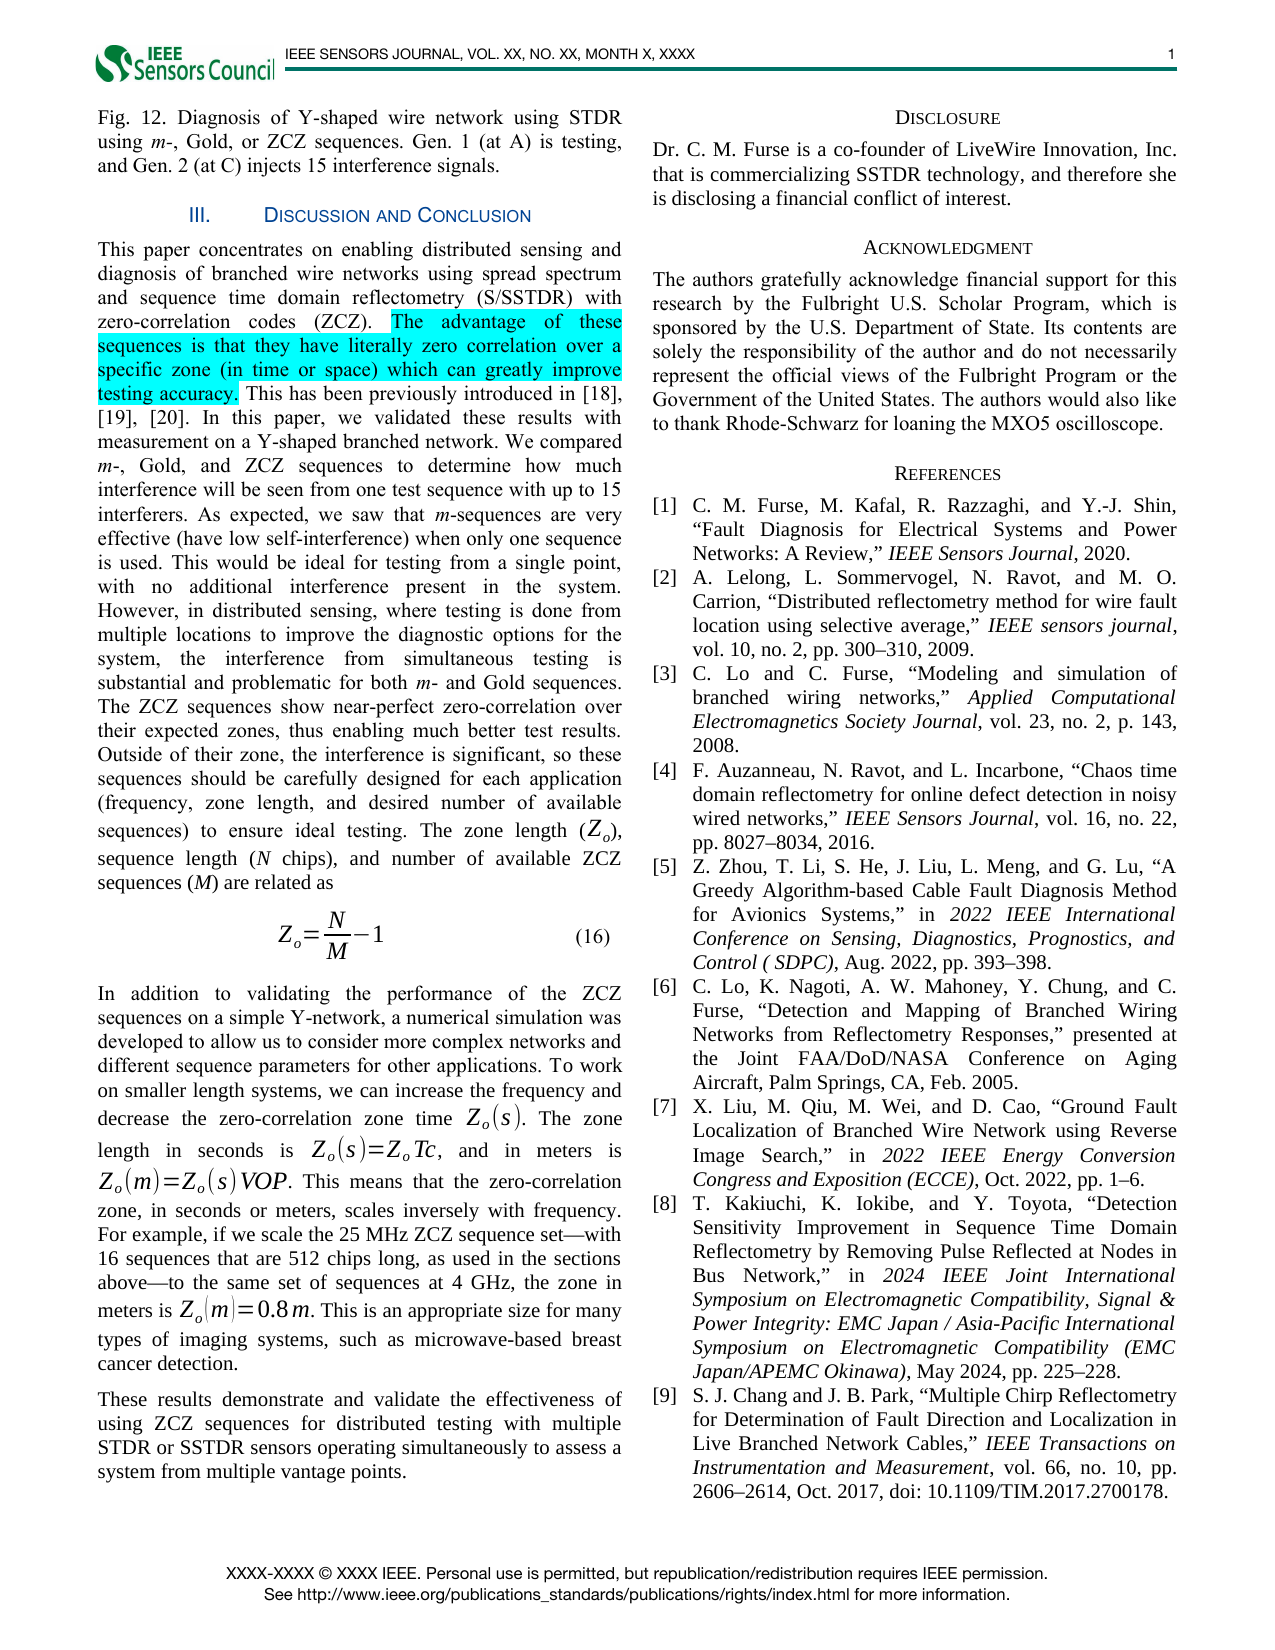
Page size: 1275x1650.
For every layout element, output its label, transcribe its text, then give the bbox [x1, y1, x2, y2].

text [1] C. M. Furse, M. Kafal, R. Razzaghi, and Y.-J. Shin, “Fault Diagnosis for Electrical Systems and Power Networks: A Review,” IEEE Sensors Journal, 2020. [652, 493, 1177, 565]
text References [718, 460, 1177, 484]
picture [95, 45, 275, 82]
text Acknowledgment [718, 234, 1177, 259]
text [9] S. J. Chang and J. B. Park, “Multiple Chirp Reflectometry for Determination of Fault Direction and Localization in Live Branched Network Cables,” IEEE Transactions on Instrumentation and Measurement, vol. 66, no. 10, pp. 2606–2614, Oct. 2017, doi: 10.1109/TIM.2017.2700178. [652, 1383, 1177, 1503]
text Disclosure [718, 105, 1177, 129]
text Fig. 12. Diagnosis of Y-shaped wire network using STDR using m-, Gold, or ZCZ sequences. Gen. 1 (at A) is testing, and Gen. 2 (at C) injects 15 interference signals. [97, 105, 622, 177]
text The authors gratefully acknowledge financial support for this research by the Fulbright U.S. Scholar Program, which is sponsored by the U.S. Department of State. Its contents are solely the responsibility of the author and do not necessarily represent the official views of the Fulbright Program or the Government of the United States. The authors would also like to thank Rhode-Schwarz for loaning the MXO5 oscilloscope. [652, 267, 1177, 435]
text These results demonstrate and validate the effectiveness of using ZCZ sequences for distributed testing with multiple STDR or SSTDR sensors operating simultaneously to assess a system from multiple vantage points. [97, 1387, 622, 1483]
text [3] C. Lo and C. Furse, “Modeling and simulation of branched wiring networks,” Applied Computational Electromagnetics Society Journal, vol. 23, no. 2, p. 143, 2008. [652, 661, 1177, 757]
text Dr. C. M. Furse is a co-founder of LiveWire Innovation, Inc. that is commercializing SSTDR technology, and therefore she is disclosing a financial conflict of interest. [652, 137, 1177, 209]
text This paper concentrates on enabling distributed sensing and diagnosis of branched wire networks using spread spectrum and sequence time domain reflectometry (S/SSTDR) with zero-correlation codes (ZCZ). The advantage of these sequences is that they have literally zero correlation over a specific zone (in time or space) which can greatly improve testing accuracy. This has been previously introduced in [18], [19], [20]. In this paper, we validated these results with measurement on a Y-shaped branched network. We compared m-, Gold, and ZCZ sequences to determine how much interference will be seen from one test sequence with up to 15 interferers. As expected, we saw that m-sequences are very effective (have low self-interference) when only one sequence is used. This would be ideal for testing from a single point, with no additional interference present in the system. However, in distributed sensing, where testing is done from multiple locations to improve the diagnostic options for the system, the interference from simultaneous testing is substantial and problematic for both m- and Gold sequences. The ZCZ sequences show near-perfect zero-correlation over their expected zones, thus enabling much better test results. Outside of their zone, the interference is significant, so these sequences should be carefully designed for each application (frequency, zone length, and desired number of available sequences) to ensure ideal testing. The zone length (), sequence length (N chips), and number of available ZCZ sequences (M) are related as [97, 237, 622, 894]
text In addition to validating the performance of the ZCZ sequences on a simple Y-network, a numerical simulation was developed to allow us to consider more complex networks and different sequence parameters for other applications. To work on smaller length systems, we can increase the frequency and decrease the zero-correlation zone time . The zone length in seconds is , and in meters is . This means that the zero-correlation zone, in seconds or meters, scales inversely with frequency. For example, if we scale the 25 MHz ZCZ sequence set—with 16 sequences that are 512 chips long, as used in the sections above—to the same set of sequences at 4 GHz, the zone in meters is . This is an appropriate size for many types of imaging systems, such as microwave-based breast cancer detection. [97, 981, 622, 1375]
table_header (16) [564, 906, 624, 969]
text [7] X. Liu, M. Qiu, M. Wei, and D. Cao, “Ground Fault Localization of Branched Wire Network using Reverse Image Search,” in 2022 IEEE Energy Conversion Congress and Exposition (ECCE), Oct. 2022, pp. 1–6. [652, 1094, 1177, 1191]
subtitle Discussion and Conclusion [97, 202, 622, 228]
table_header [98, 906, 564, 969]
text [8] T. Kakiuchi, K. Iokibe, and Y. Toyota, “Detection Sensitivity Improvement in Sequence Time Domain Reflectometry by Removing Pulse Reflected at Nodes in Bus Network,” in 2024 IEEE Joint International Symposium on Electromagnetic Compatibility, Signal & Power Integrity: EMC Japan / Asia-Pacific International Symposium on Electromagnetic Compatibility (EMC Japan/APEMC Okinawa), May 2024, pp. 225–228. [652, 1191, 1177, 1383]
text [5] Z. Zhou, T. Li, S. He, J. Liu, L. Meng, and G. Lu, “A Greedy Algorithm-based Cable Fault Diagnosis Method for Avionics Systems,” in 2022 IEEE International Conference on Sensing, Diagnostics, Prognostics, and Control ( SDPC), Aug. 2022, pp. 393–398. [652, 854, 1177, 974]
text [2] A. Lelong, L. Sommervogel, N. Ravot, and M. O. Carrion, “Distributed reflectometry method for wire fault location using selective average,” IEEE sensors journal, vol. 10, no. 2, pp. 300–310, 2009. [652, 565, 1177, 661]
text [6] C. Lo, K. Nagoti, A. W. Mahoney, Y. Chung, and C. Furse, “Detection and Mapping of Branched Wiring Networks from Reflectometry Responses,” presented at the Joint FAA/DoD/NASA Conference on Aging Aircraft, Palm Springs, CA, Feb. 2005. [652, 974, 1177, 1094]
text [4] F. Auzanneau, N. Ravot, and L. Incarbone, “Chaos time domain reflectometry for online defect detection in noisy wired networks,” IEEE Sensors Journal, vol. 16, no. 22, pp. 8027–8034, 2016. [652, 757, 1177, 854]
